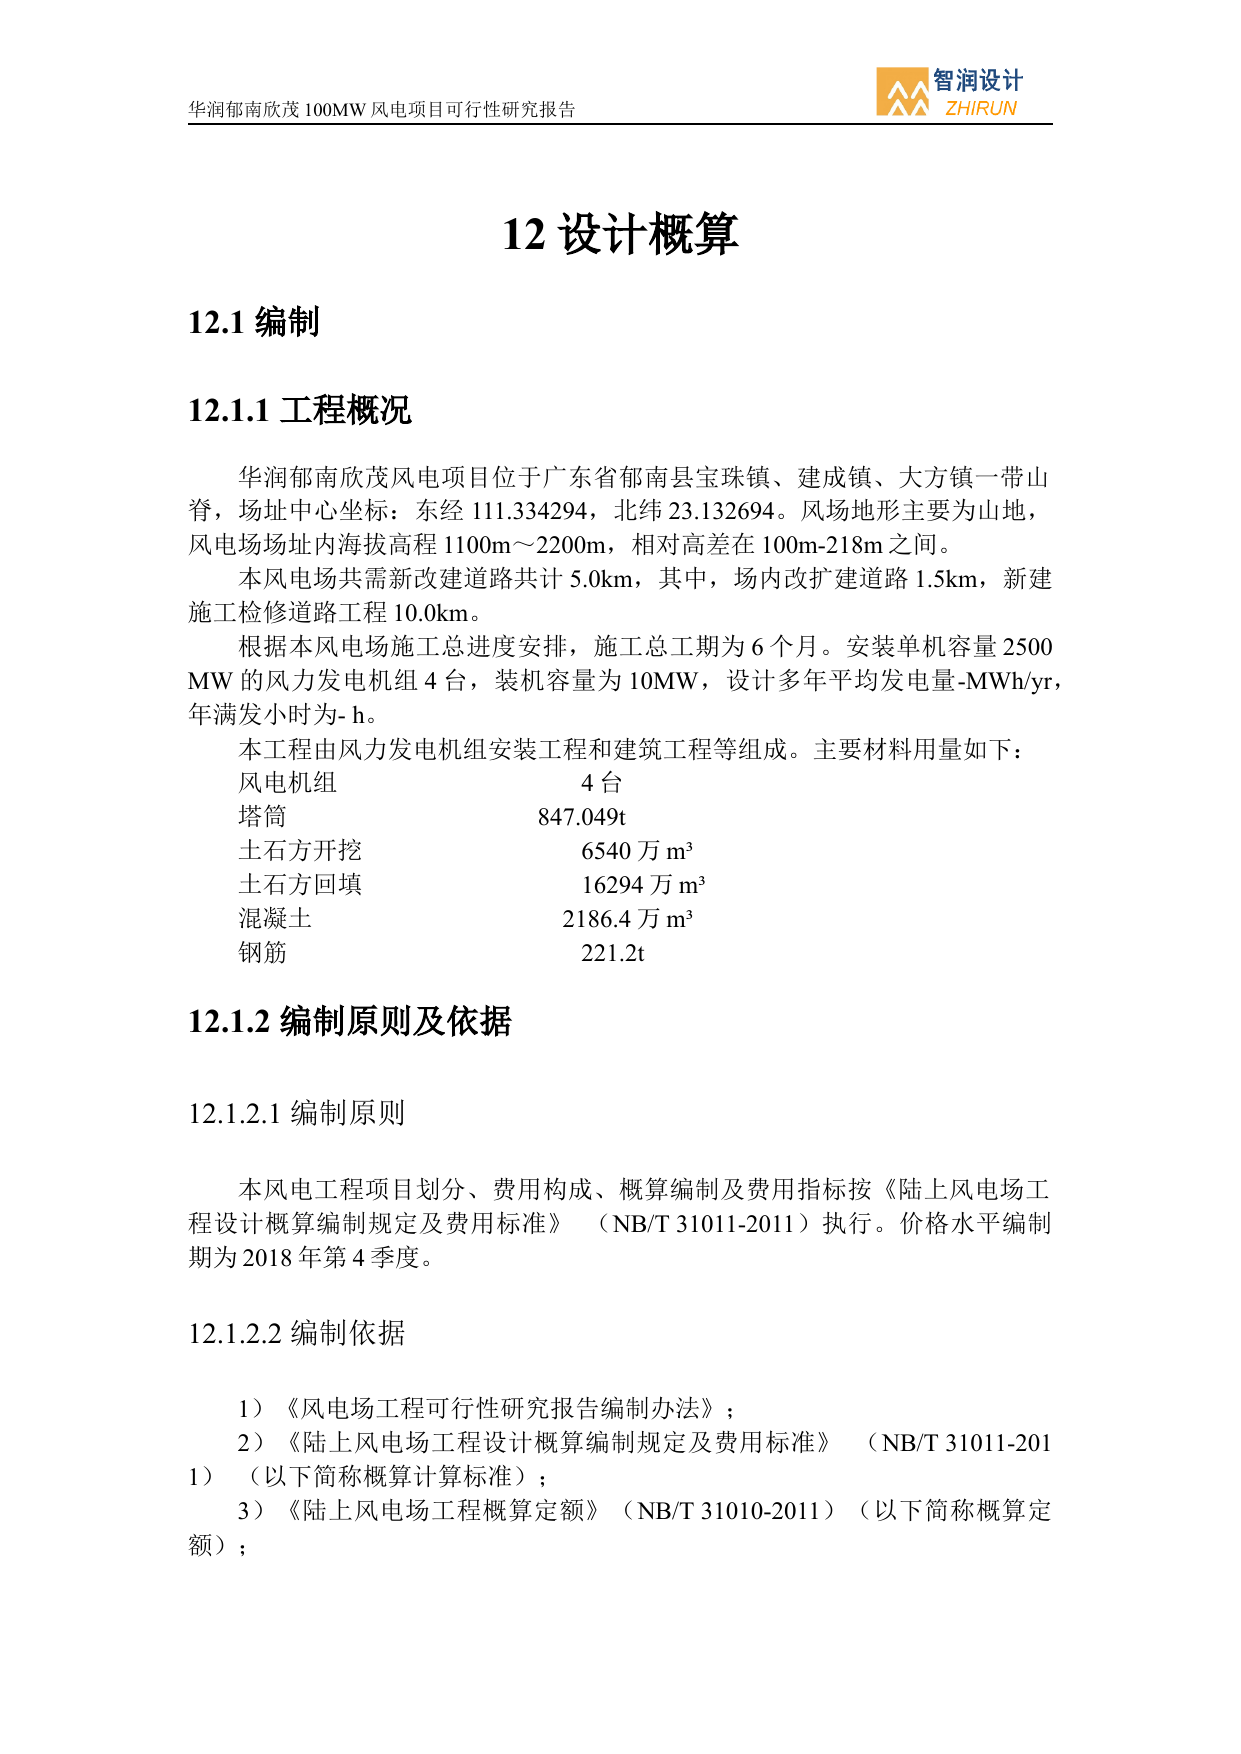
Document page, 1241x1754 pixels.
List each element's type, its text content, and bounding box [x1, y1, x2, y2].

text 2）《陆上风电场工程设计概算编制规定及费用标准》 （NB/T 1-） （以下简称概算计算标准）； [187, 1425, 1053, 1493]
text 华润郁南欣茂风电项目位于广东省郁南县宝珠镇、建成镇、大方镇一带山脊，场址中心坐标：东经111.334294，北纬23.132694。风场地形主要为山地，风电场场址内海拔高程1100m～2200m，相对高差在100m-218m之间。 [187, 459, 1053, 561]
text 3）《陆上风电场工程概算定额》（NB/T -）（以下简称概算定额）； [187, 1493, 1053, 1561]
text 12设计概算 [187, 198, 1053, 266]
text 1）《风电场工程可行性研究报告编制办法》； [187, 1391, 1053, 1425]
text 风电机组 4台 [187, 765, 1053, 799]
text 土石方开挖 6540万m³ [187, 833, 1053, 867]
text 本工程由风力发电机组安装工程和建筑工程等组成。主要材料用量如下： [187, 731, 1053, 765]
text 12.1.2.2 编制依据 [187, 1298, 1053, 1366]
text 12.1 编制说明 [187, 300, 1053, 340]
text 钢筋 221.2t [187, 934, 1053, 968]
text 本风电工程项目划分、费用构成、概算编制及费用指标按《陆上风电场工程设计概算编制规定及费用标准》 （NB/T 1-）执行。价格水平编制期为2018年第4季度。 [187, 1171, 1053, 1273]
text 土石方回填 16294万m³ [187, 867, 1053, 901]
text 12.1.1 工程概况 [187, 374, 1053, 442]
text 12.1.2 编制原则及依据 [187, 985, 1053, 1053]
text 塔筒 847.049t [187, 799, 1053, 833]
text 根据本风电场施工总进度安排，施工总工期为6个月。安装单机容量2500MW的风力发电机组4台，装机容量为10MW，设计多年平均发电量-MWh/yr，年满发小时为- h。 [187, 629, 1053, 731]
picture [876, 65, 1024, 117]
text 本风电场共需新改建道路共计5.0km，其中，场内改扩建道路1.5km，新建施工检修道路工程10.0km。 [187, 561, 1053, 629]
text 12.1.2.1 编制原则 [187, 1078, 1053, 1146]
text 混凝土 2186.4万m³ [187, 901, 1053, 934]
